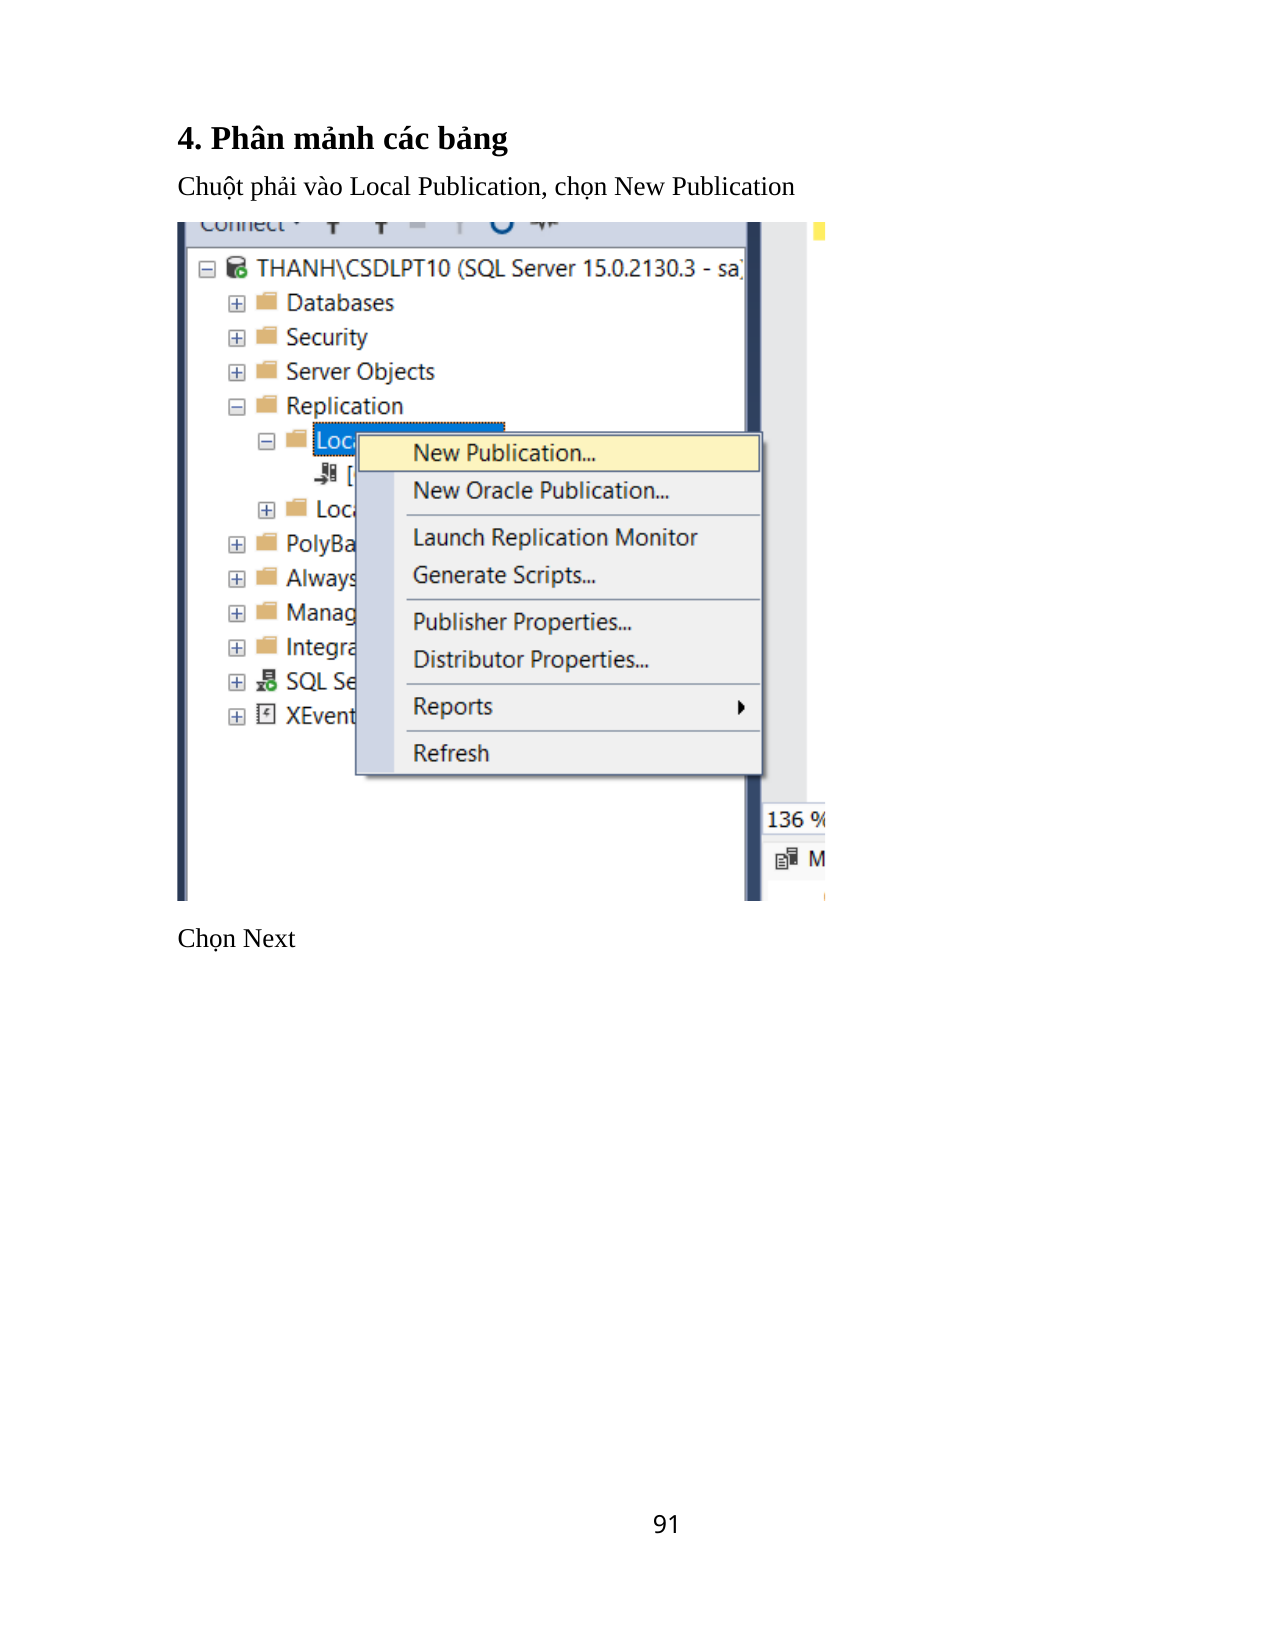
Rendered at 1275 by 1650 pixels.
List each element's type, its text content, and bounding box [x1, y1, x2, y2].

text Chọn Next [177, 923, 1157, 954]
text Chuột phải vào Local Publication, chọn New Publication [177, 171, 1157, 202]
subtitle 4. Phân mảnh các bảng [177, 118, 1157, 156]
picture [177, 222, 826, 901]
